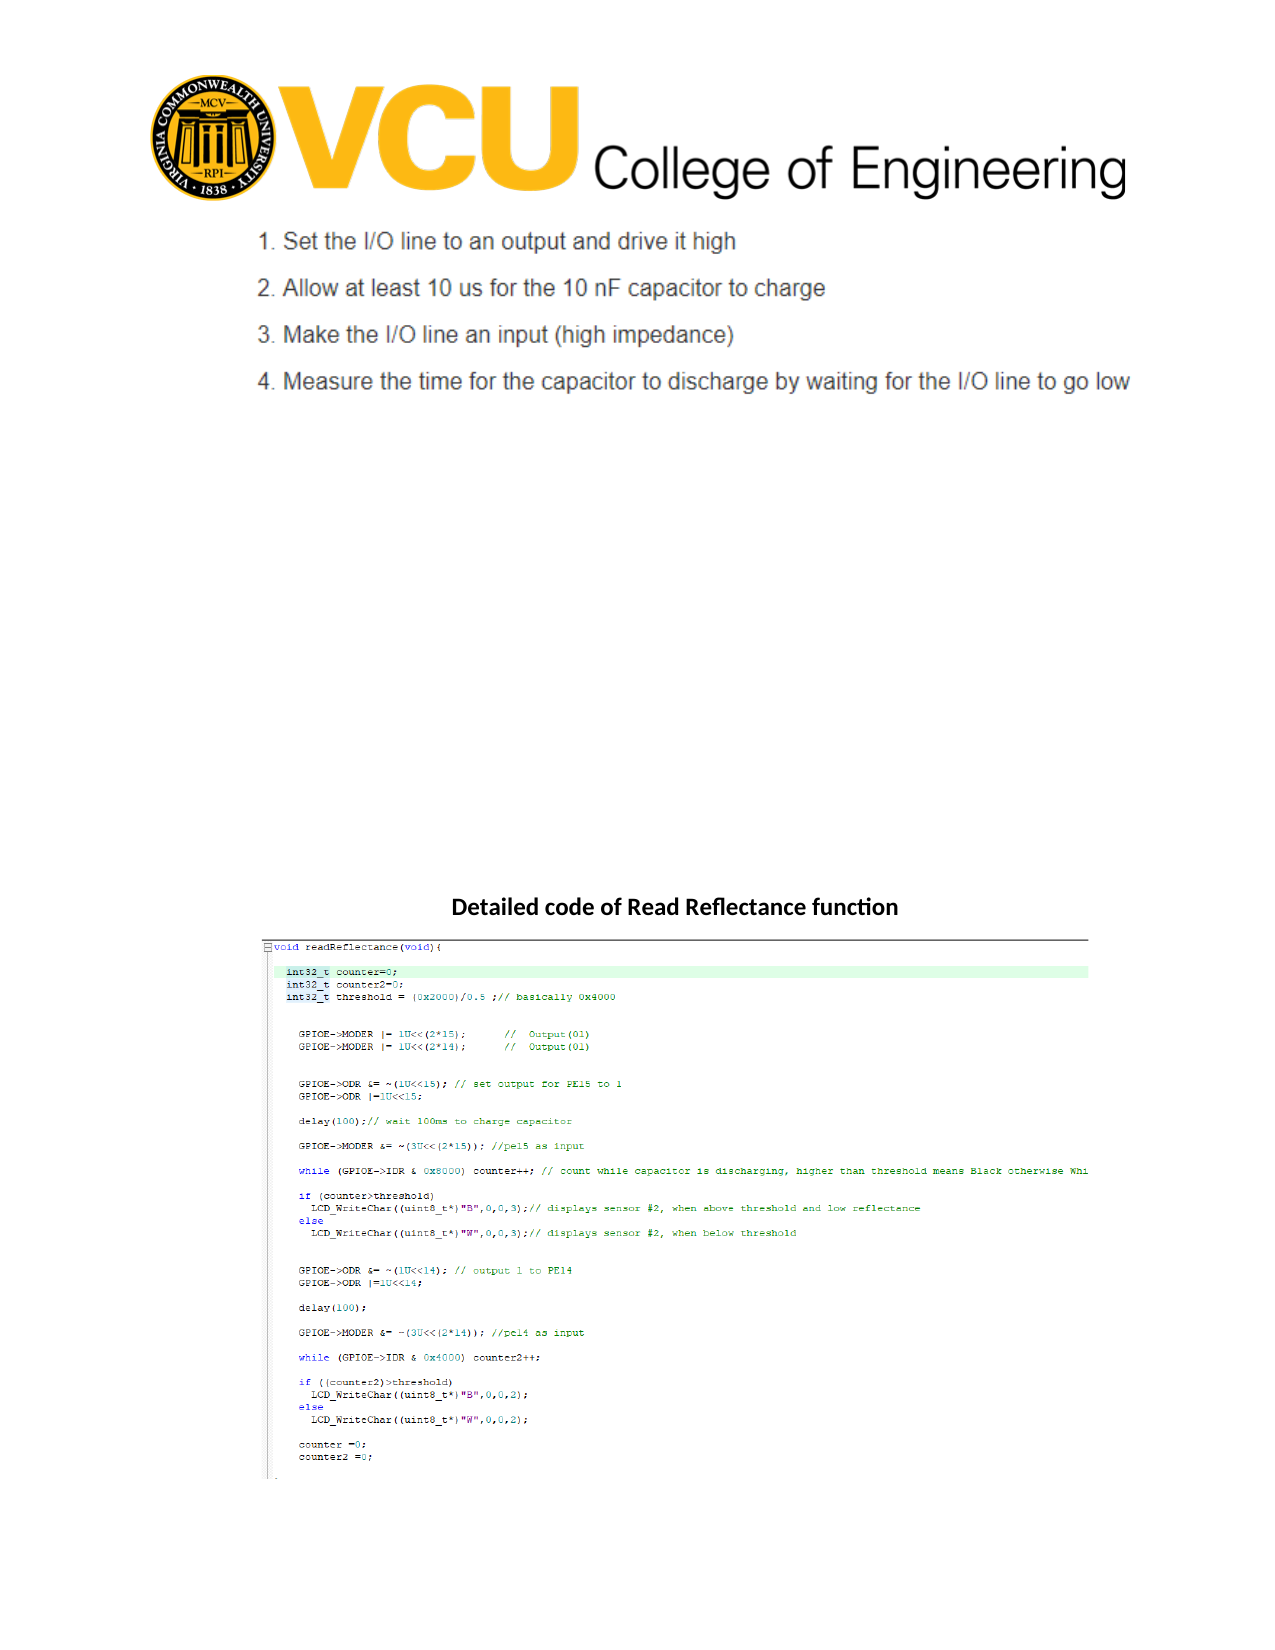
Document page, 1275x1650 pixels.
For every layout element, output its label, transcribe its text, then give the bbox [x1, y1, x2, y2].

picture [150, 75, 1200, 432]
text Detailed code of Read Reflectance function [150, 891, 1125, 921]
picture [261, 939, 1089, 1479]
